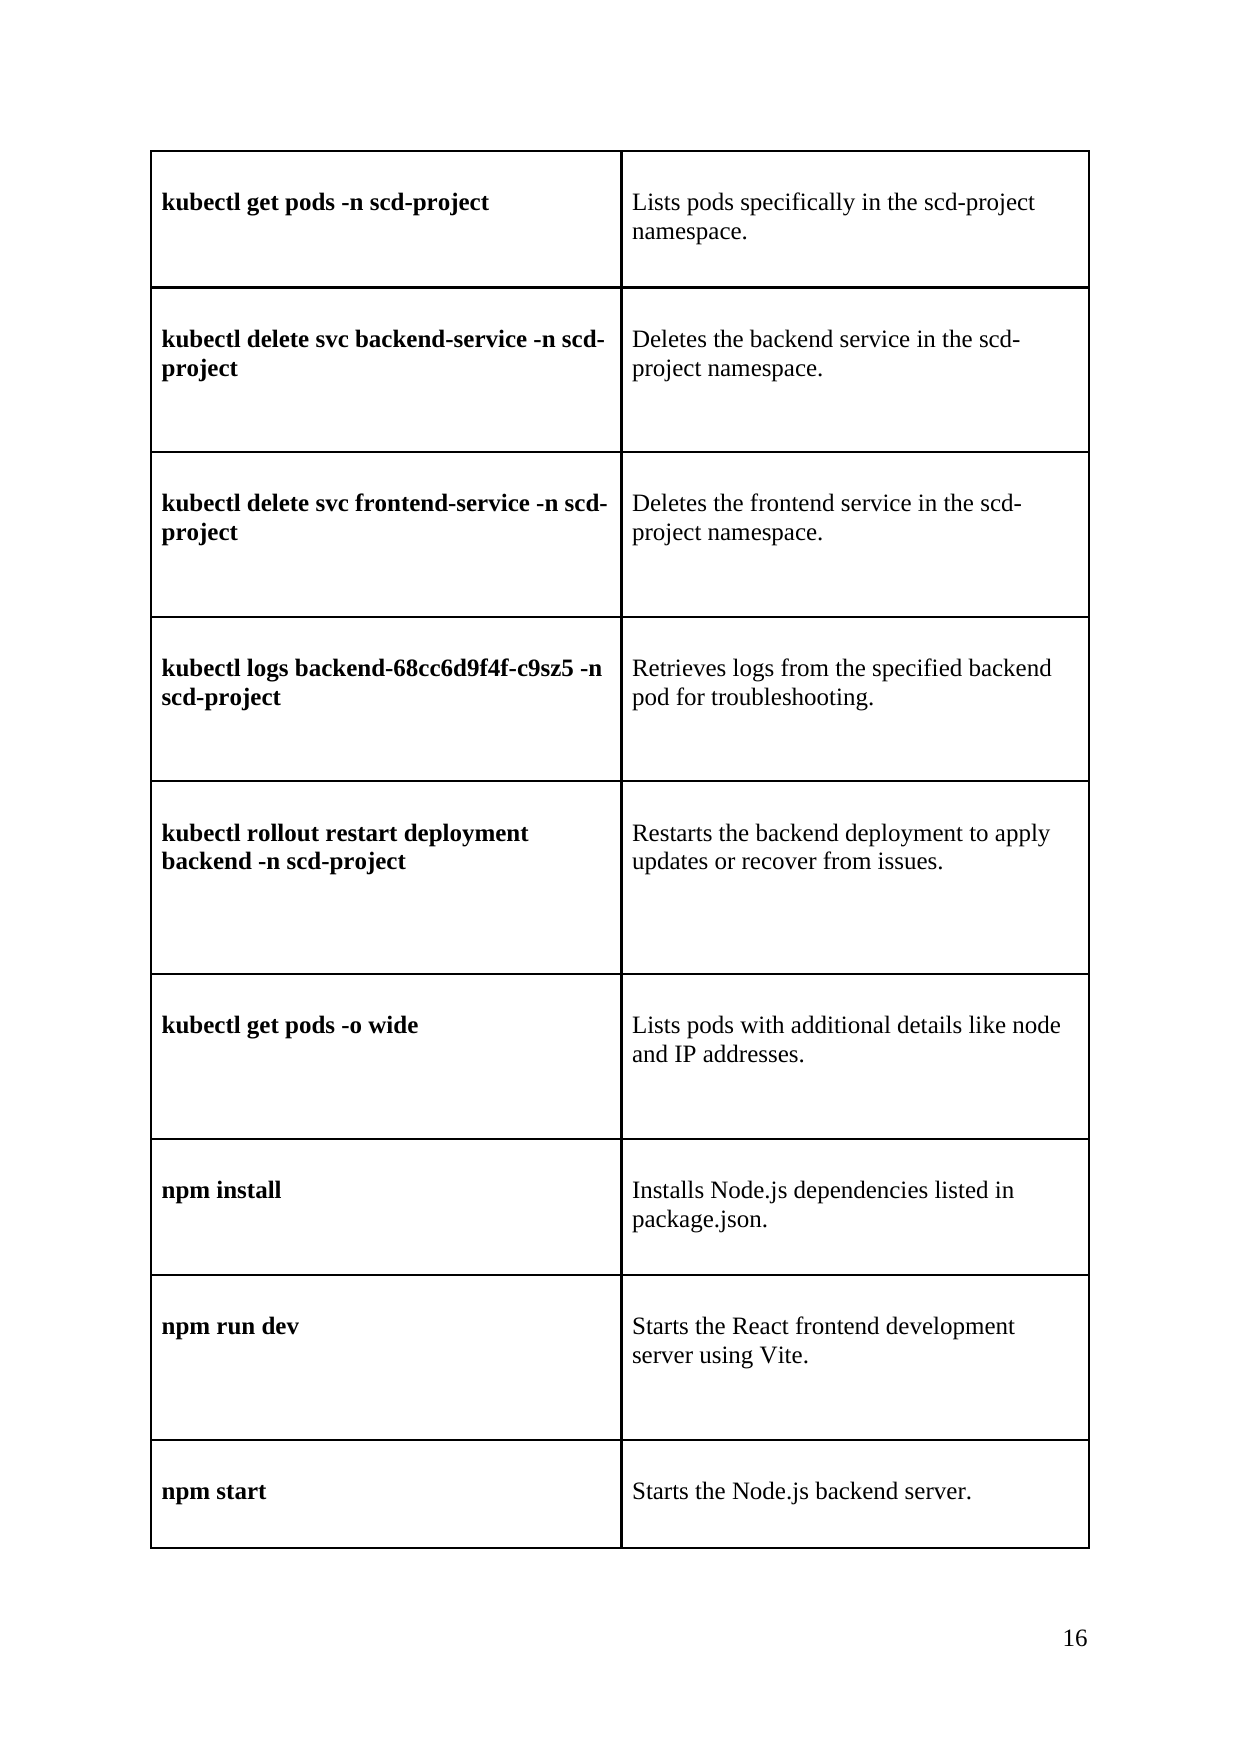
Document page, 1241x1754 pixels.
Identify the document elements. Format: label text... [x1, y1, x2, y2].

table_cell Deletes the frontend service in the scd-project namespace. [623, 453, 1088, 616]
table_cell kubectl delete svc frontend-service -n scd-project [152, 453, 620, 616]
table_cell Retrieves logs from the specified backend pod for troubleshooting. [623, 618, 1088, 780]
table_cell npm install [152, 1140, 620, 1274]
table_cell Deletes the backend service in the scd-project namespace. [623, 289, 1088, 451]
table_cell kubectl logs backend-68cc6d9f4f-c9sz5 -n scd-project [152, 618, 620, 780]
table_cell Installs Node.js dependencies listed in package.json. [623, 1140, 1088, 1274]
table_cell Lists pods with additional details like node and IP addresses. [623, 975, 1088, 1137]
table_cell npm start [152, 1441, 620, 1547]
table_cell npm run dev [152, 1276, 620, 1438]
table_cell Starts the React frontend development server using Vite. [623, 1276, 1088, 1438]
table_cell kubectl get pods -n scd-project [152, 152, 620, 286]
table_cell kubectl rollout restart deployment backend -n scd-project [152, 782, 620, 973]
table_cell Restarts the backend deployment to apply updates or recover from issues. [623, 782, 1088, 973]
table_cell Lists pods specifically in the scd-project namespace. [623, 152, 1088, 286]
table_cell Starts the Node.js backend server. [623, 1441, 1088, 1547]
table_cell kubectl delete svc backend-service -n scd-project [152, 289, 620, 451]
table_cell kubectl get pods -o wide [152, 975, 620, 1137]
